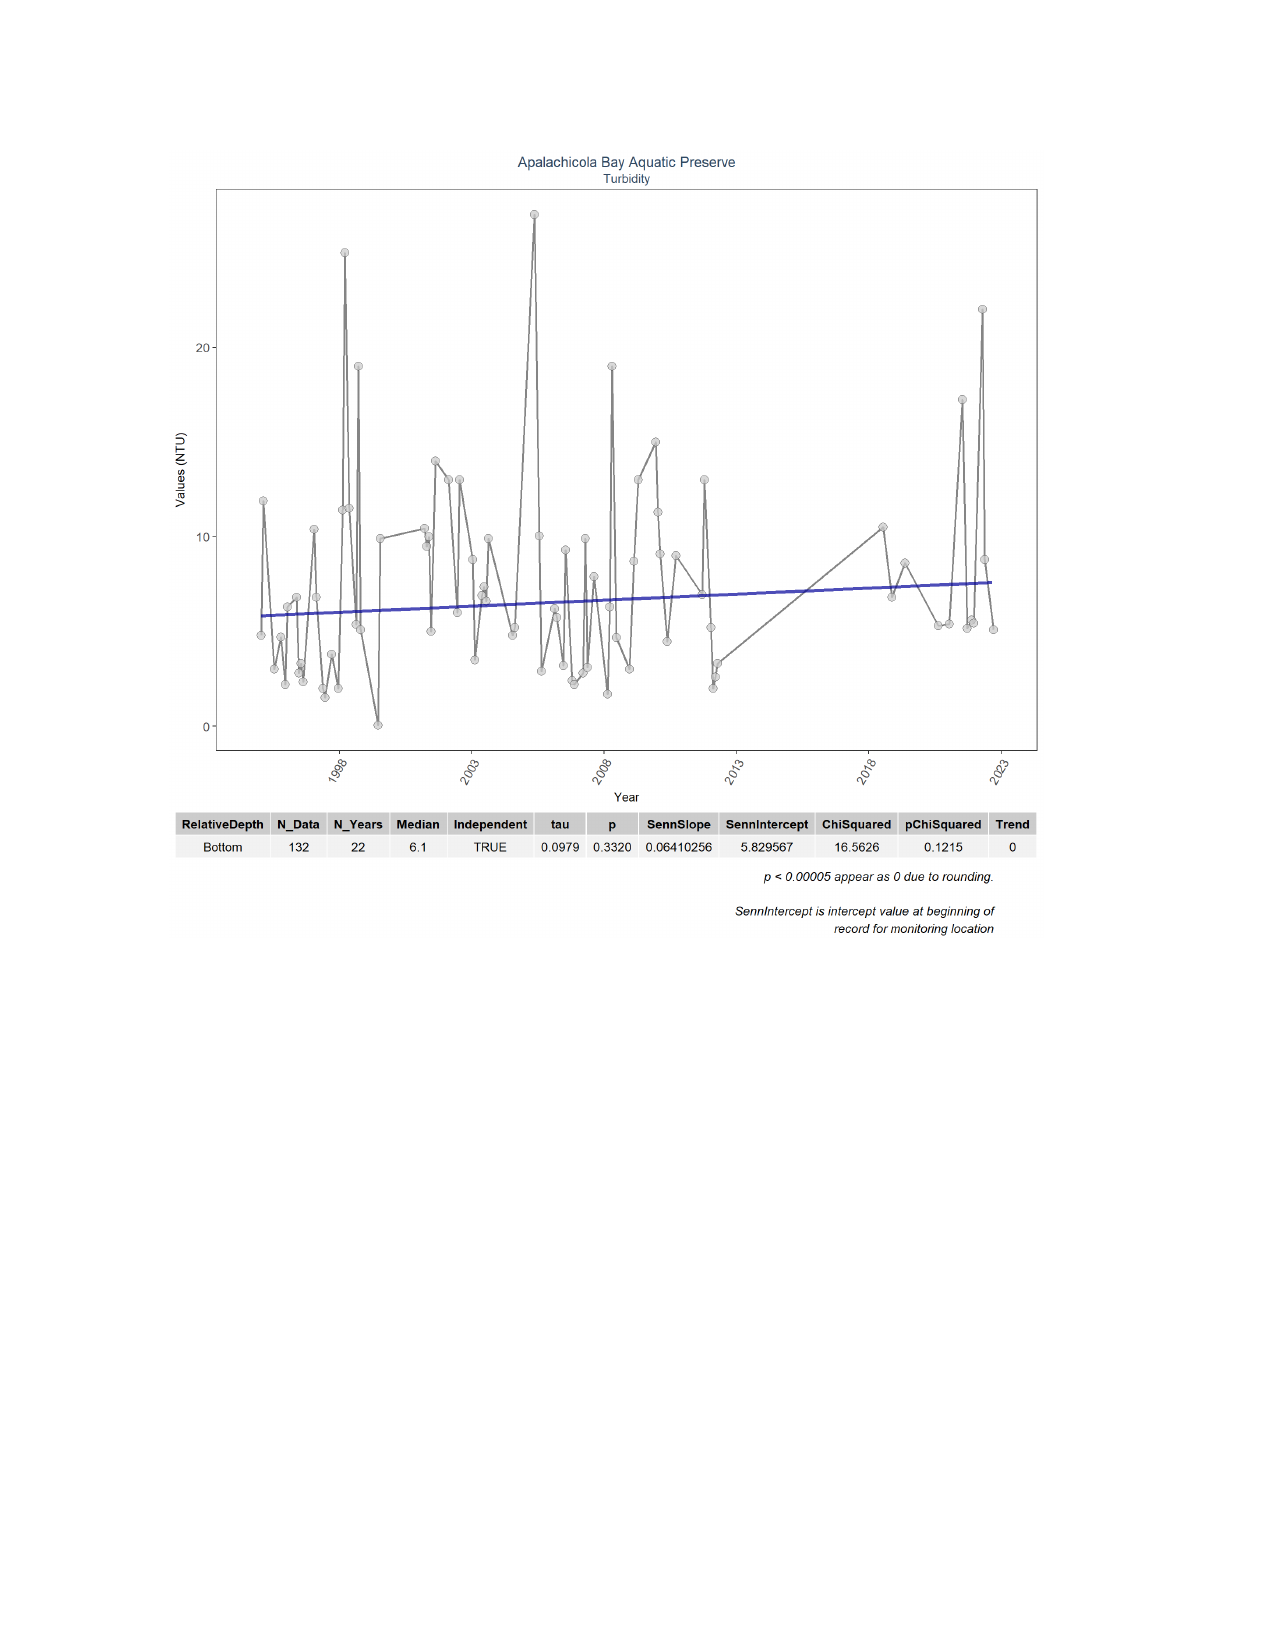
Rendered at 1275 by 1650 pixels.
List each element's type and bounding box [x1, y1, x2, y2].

picture [168, 150, 1044, 938]
